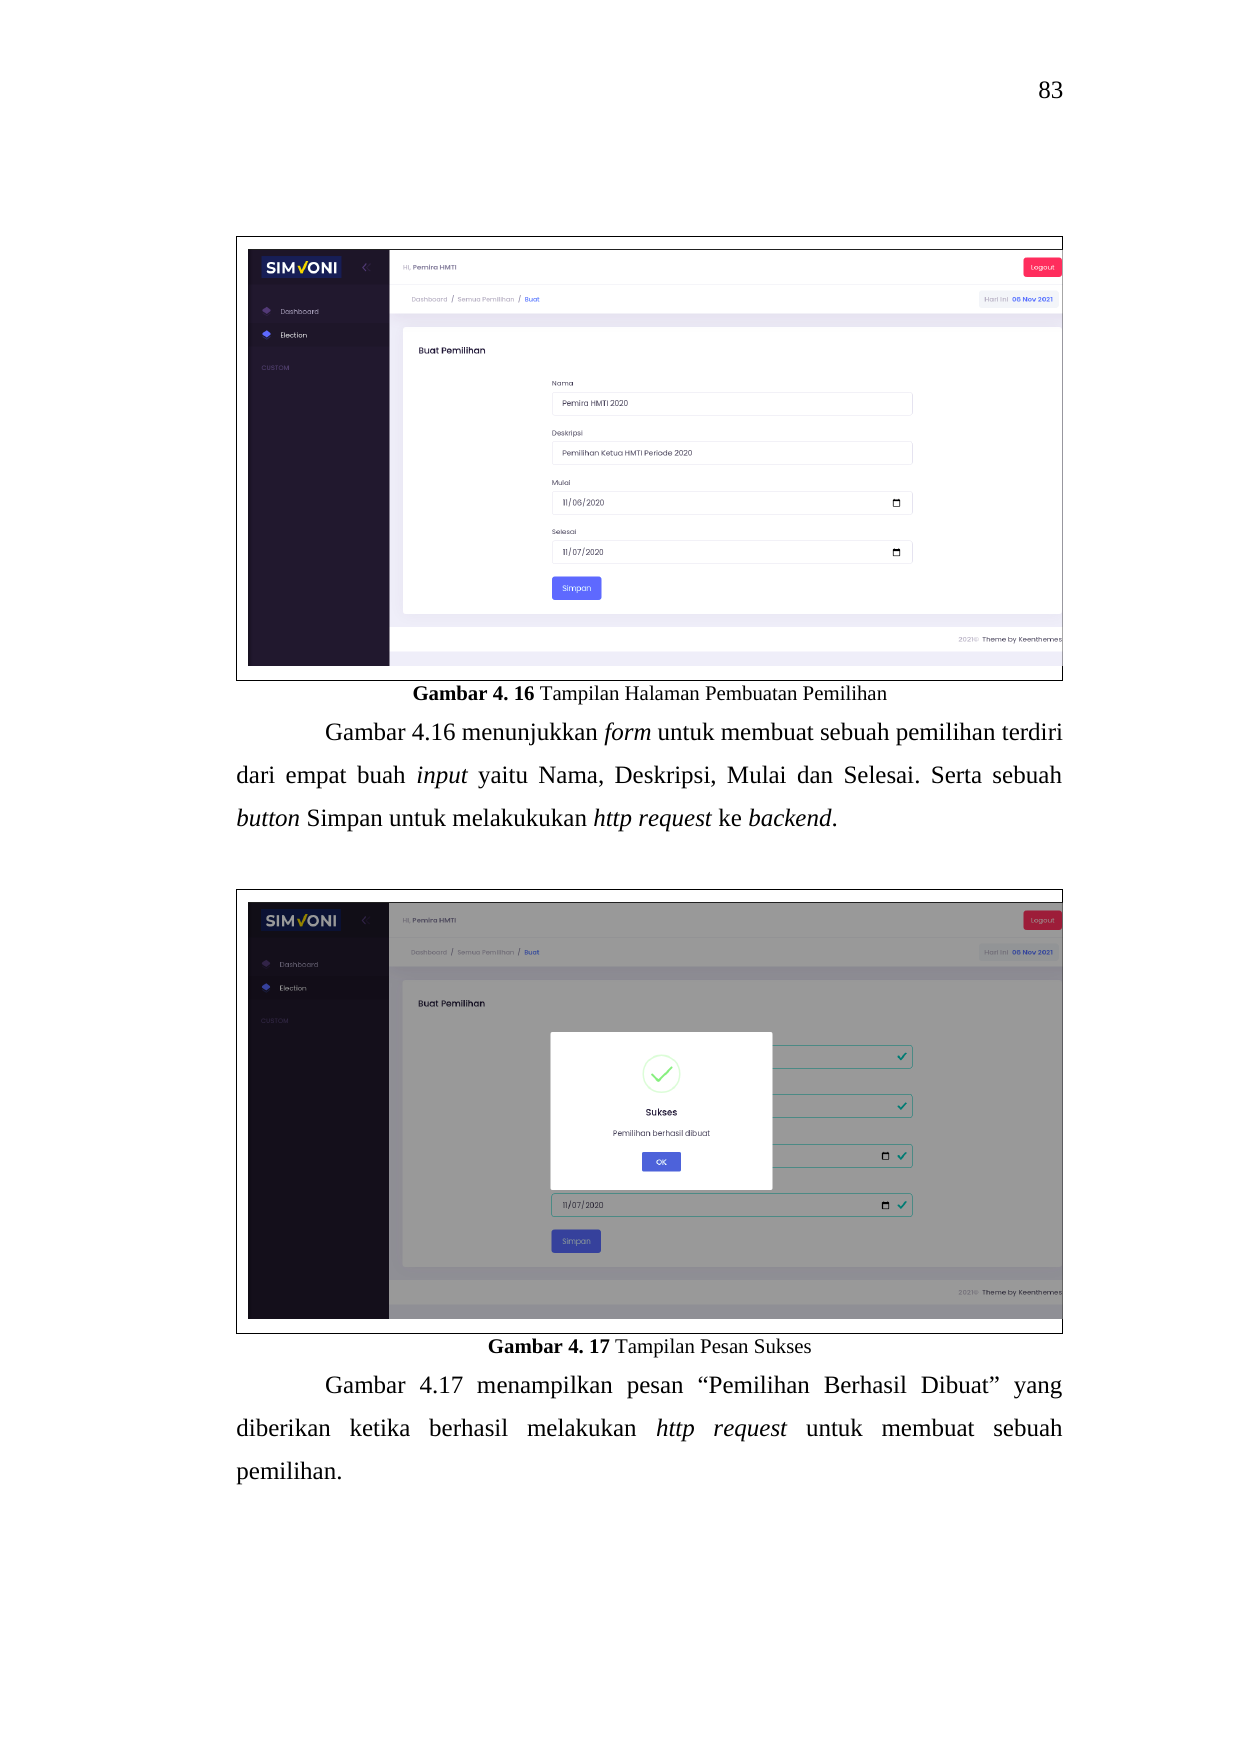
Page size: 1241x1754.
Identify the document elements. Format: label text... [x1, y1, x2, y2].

text Gambar 4.16 menunjukkan form untuk membuat sebuah pemilihan terdiri dari empat buah input yaitu Nama, Deskripsi, Mulai dan Selesai. Serta sebuah button Simpan untuk melakukukan http request ke backend. [236, 717, 1063, 832]
text Gambar 4.17 menampilkan pesan “Pemilihan Berhasil Dibuat” yang diberikan ketika berhasil melakukan http request untuk membuat sebuah pemilihan. [236, 1370, 1063, 1485]
table_header [237, 890, 1062, 1333]
picture [248, 902, 1063, 1319]
picture [248, 249, 1063, 666]
text Gambar 4. 17 Tampilan Pesan Sukses [236, 1334, 1063, 1358]
table_header [237, 237, 1062, 679]
text Gambar 4. 16 Tampilan Halaman Pembuatan Pemilihan [236, 681, 1063, 705]
